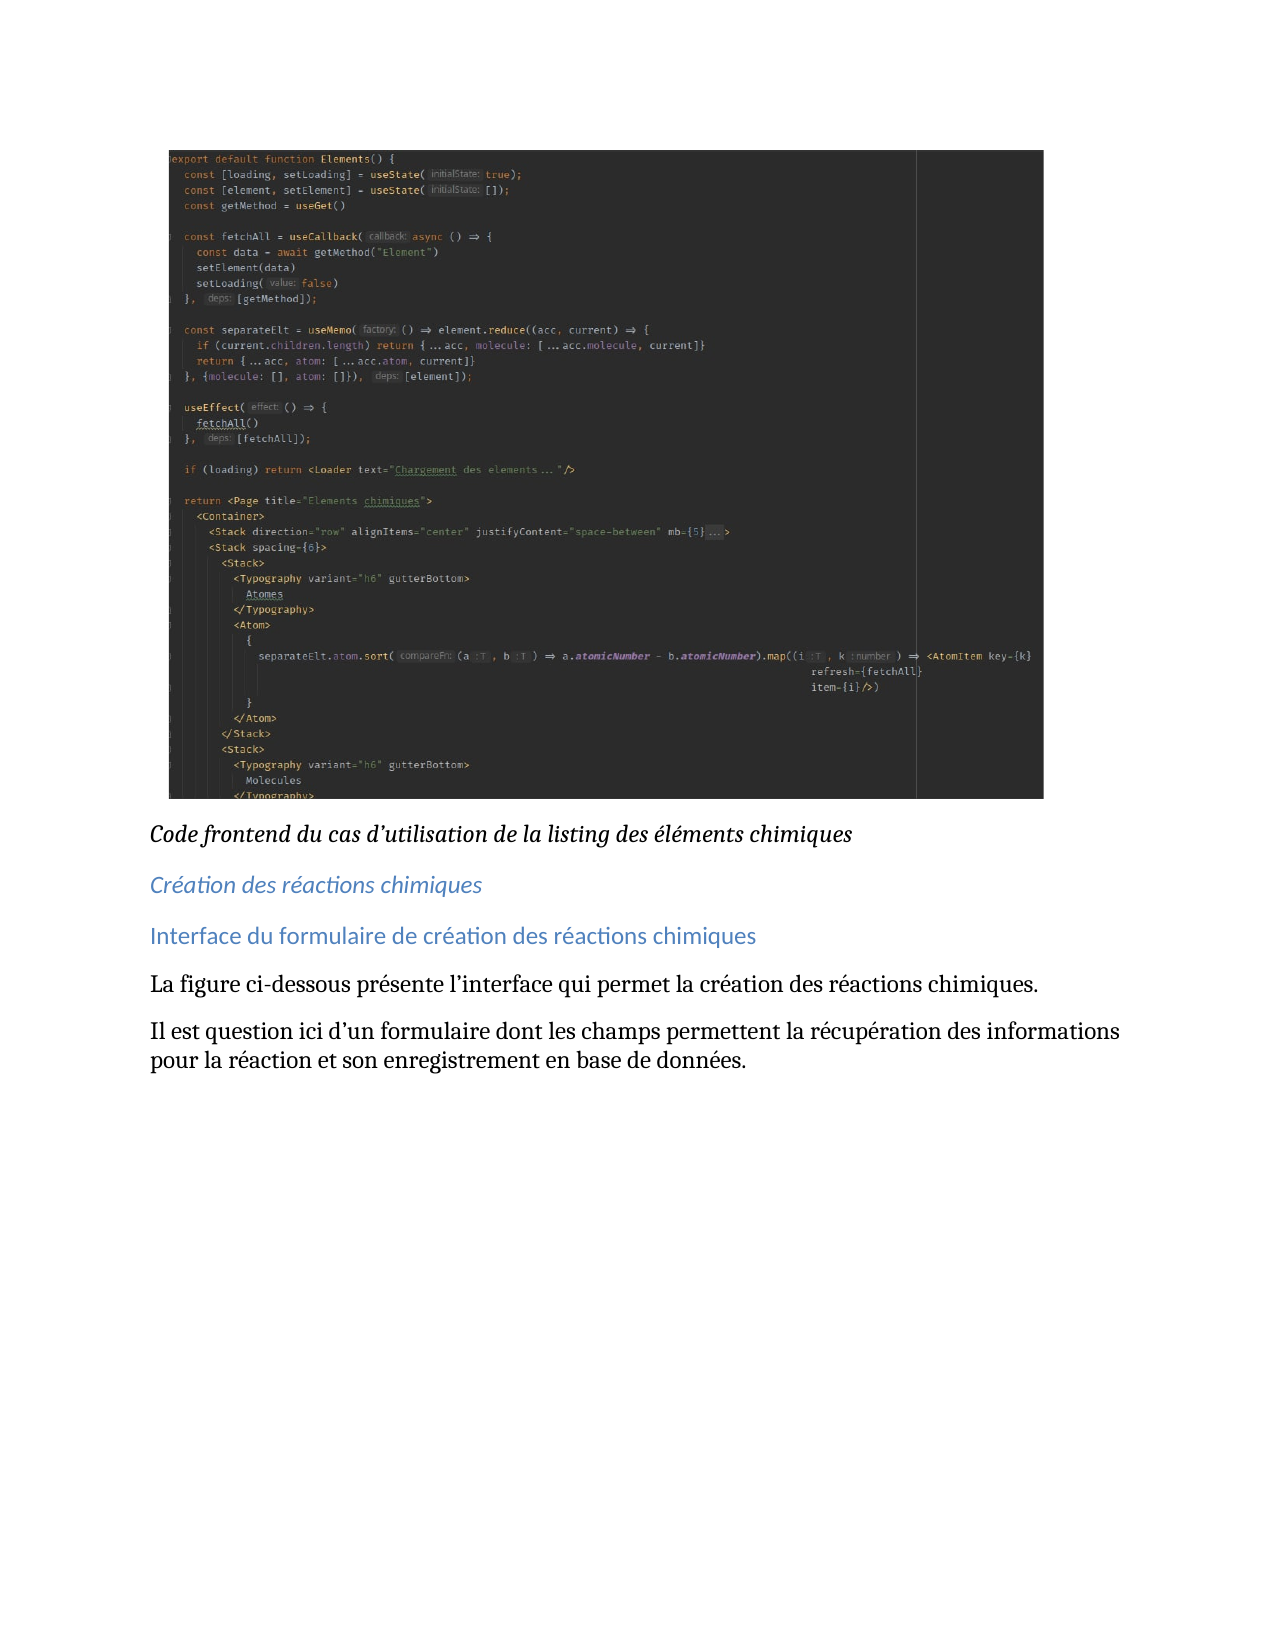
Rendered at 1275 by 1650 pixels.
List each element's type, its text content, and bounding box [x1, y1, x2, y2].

picture [168, 150, 1044, 799]
text La figure ci-dessous présente l’interface qui permet la création des réactions chimiques. [150, 970, 1125, 998]
subtitle Interface du formulaire de création des réactions chimiques [150, 921, 1125, 951]
subtitle Création des réactions chimiques [150, 869, 1125, 900]
text Il est question ici d’un formulaire dont les champs permettent la récupération des informations pour la réaction et son enregistrement en base de données. [150, 1017, 1125, 1075]
text Code frontend du cas d’utilisation de la listing des éléments chimiques [150, 819, 1125, 848]
